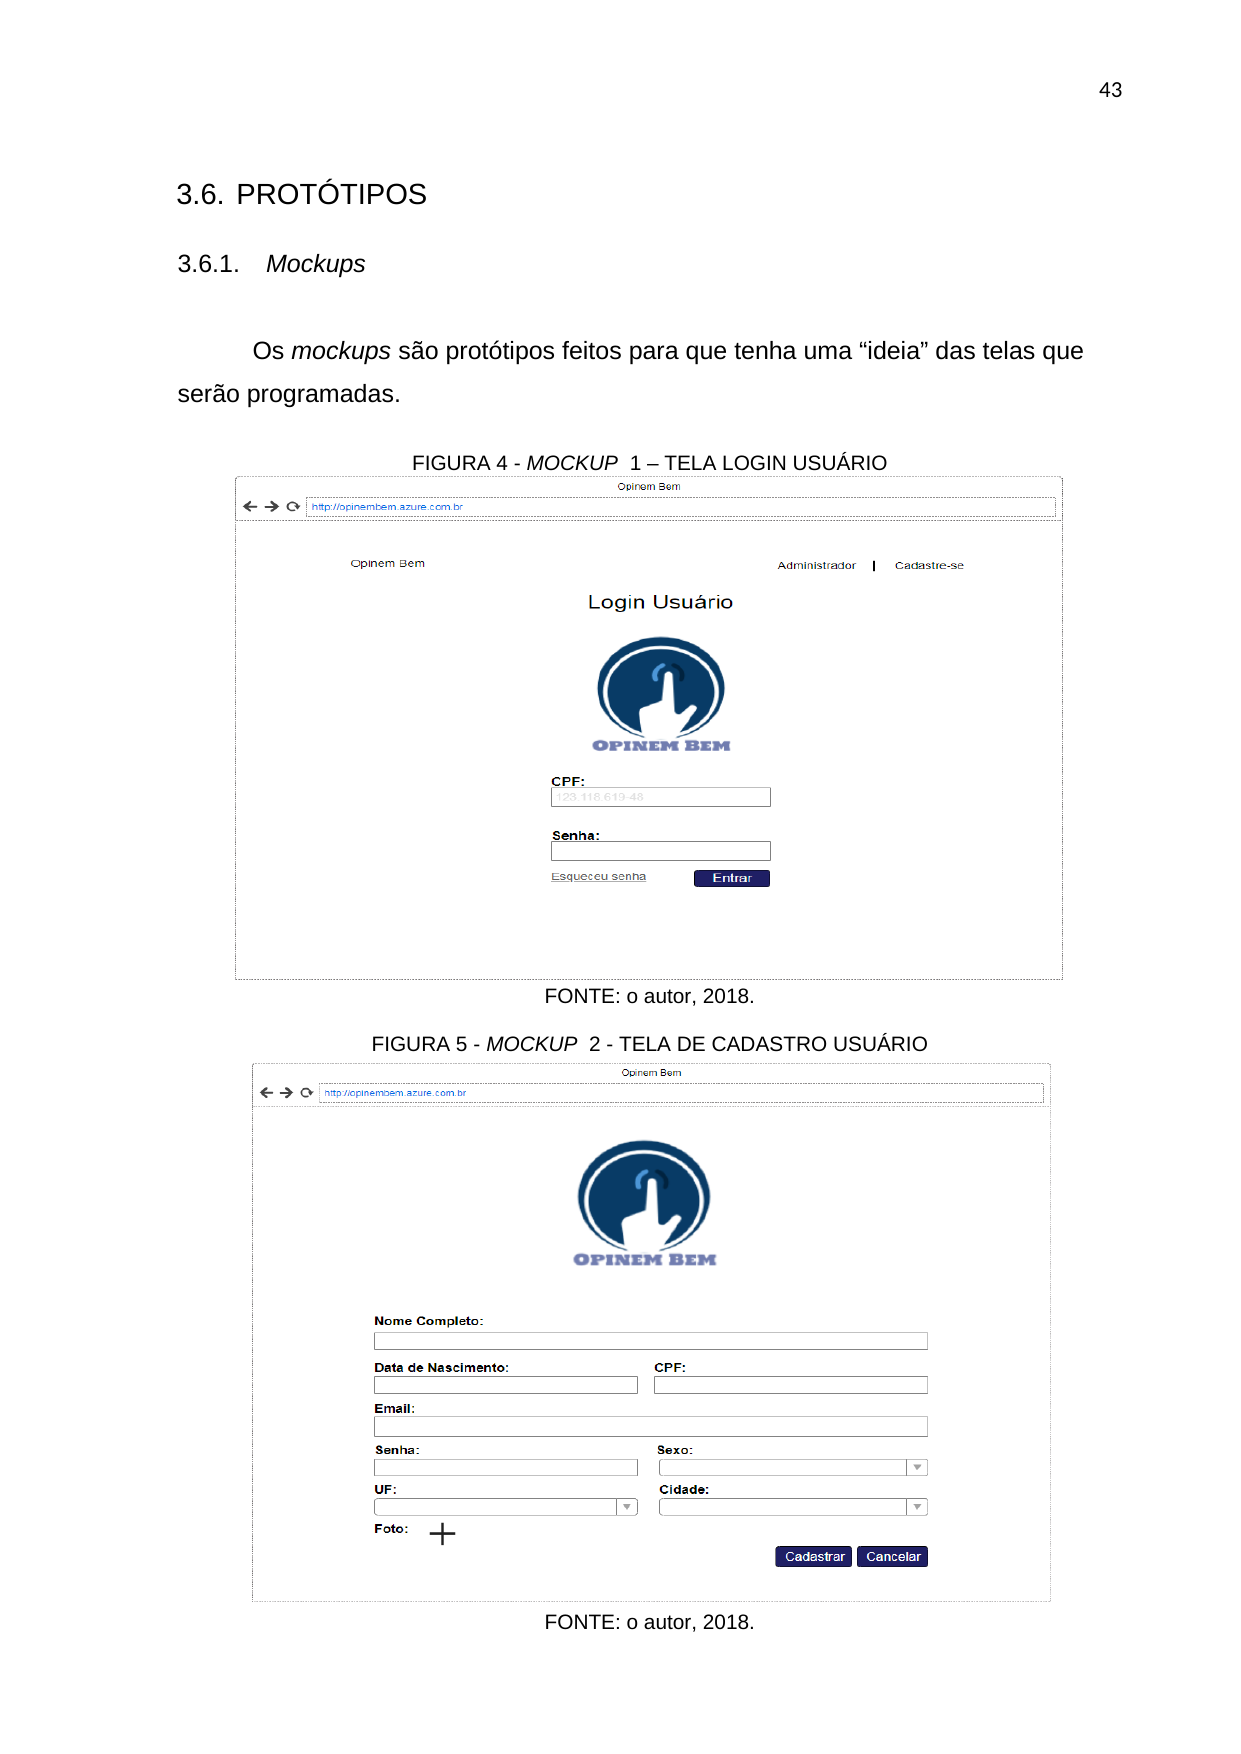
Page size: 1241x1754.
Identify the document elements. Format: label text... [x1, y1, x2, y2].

list Mockups [177, 249, 1122, 278]
text FONTE: o autor, 2018. [177, 1610, 1122, 1634]
text FONTE: o autor, 2018. [177, 984, 1122, 1008]
text PROTÓTIPOS [176, 177, 1122, 211]
picture [231, 474, 1068, 984]
text Os mockups são protótipos feitos para que tenha uma “ideia” das telas que serão programadas. [177, 336, 1122, 408]
picture [244, 1056, 1055, 1610]
